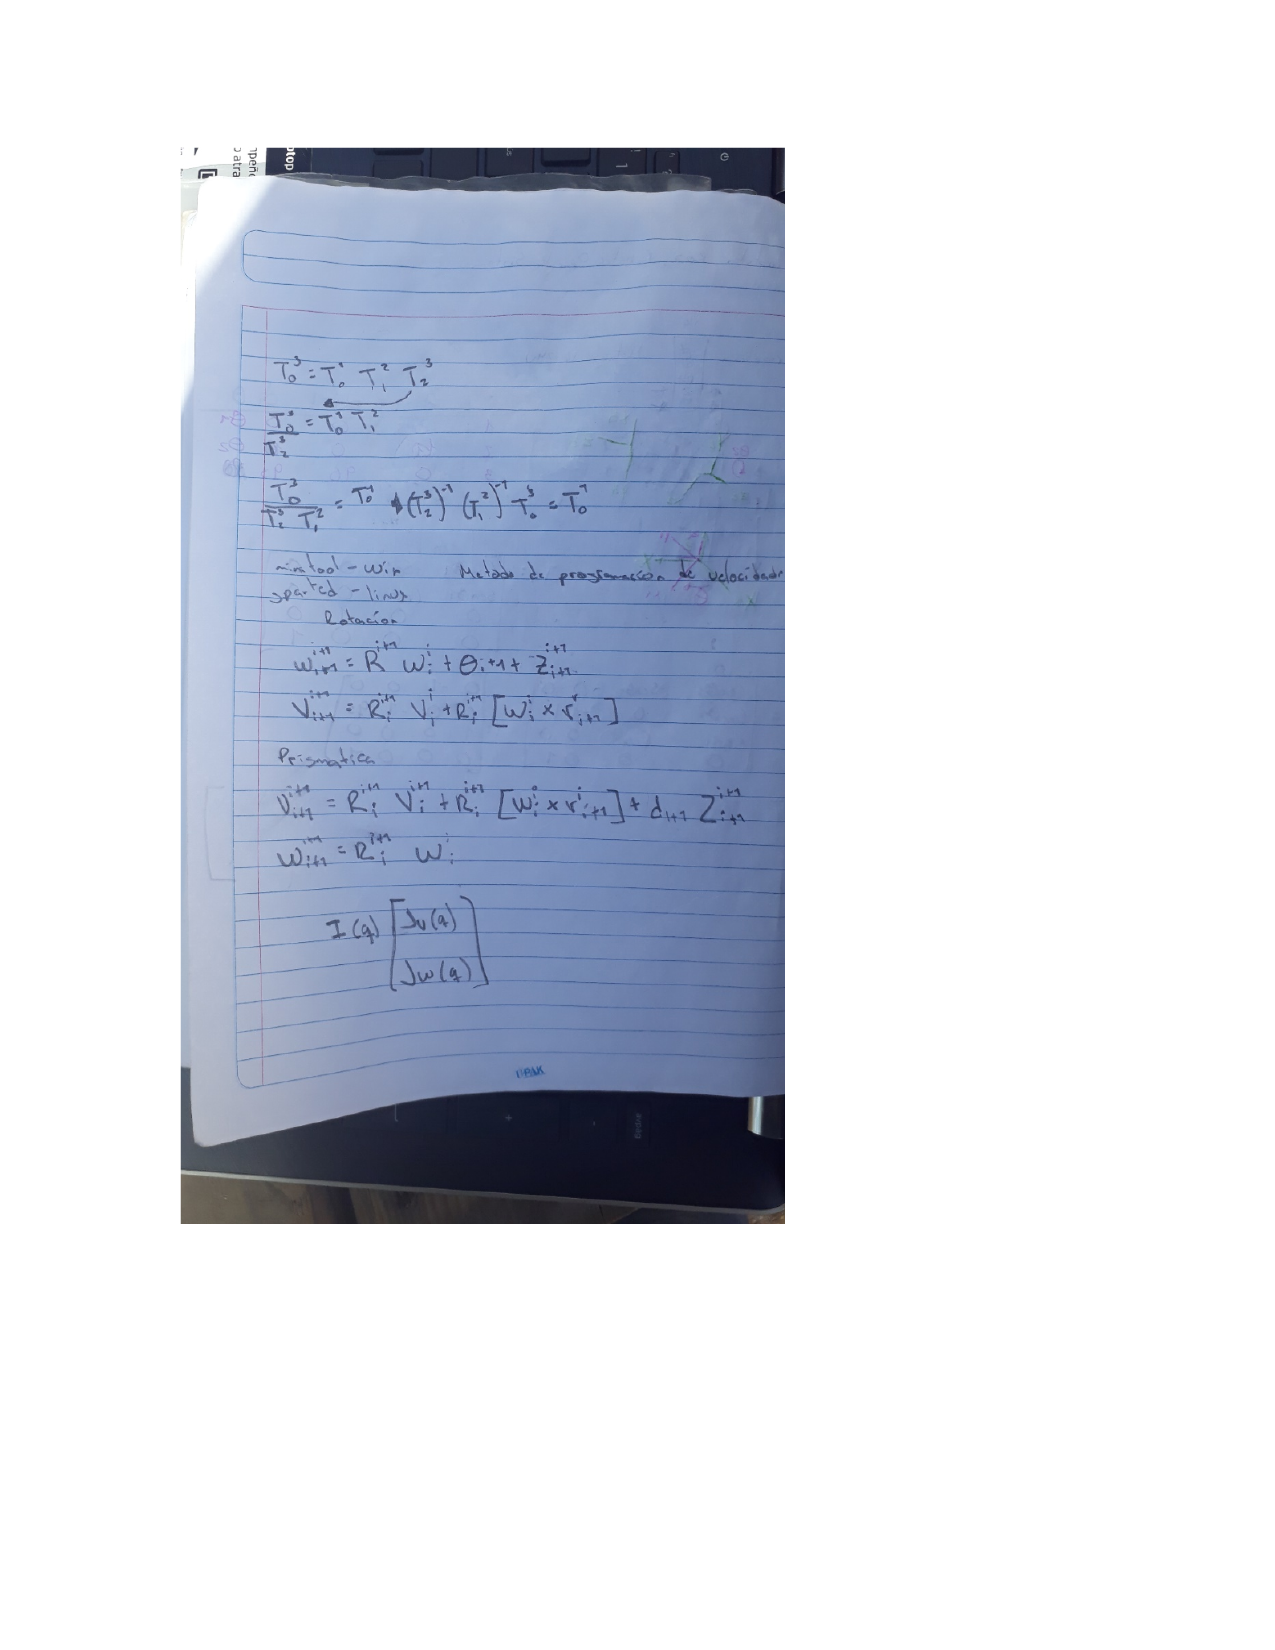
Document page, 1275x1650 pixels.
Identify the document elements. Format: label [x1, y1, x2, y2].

picture [181, 149, 785, 1223]
